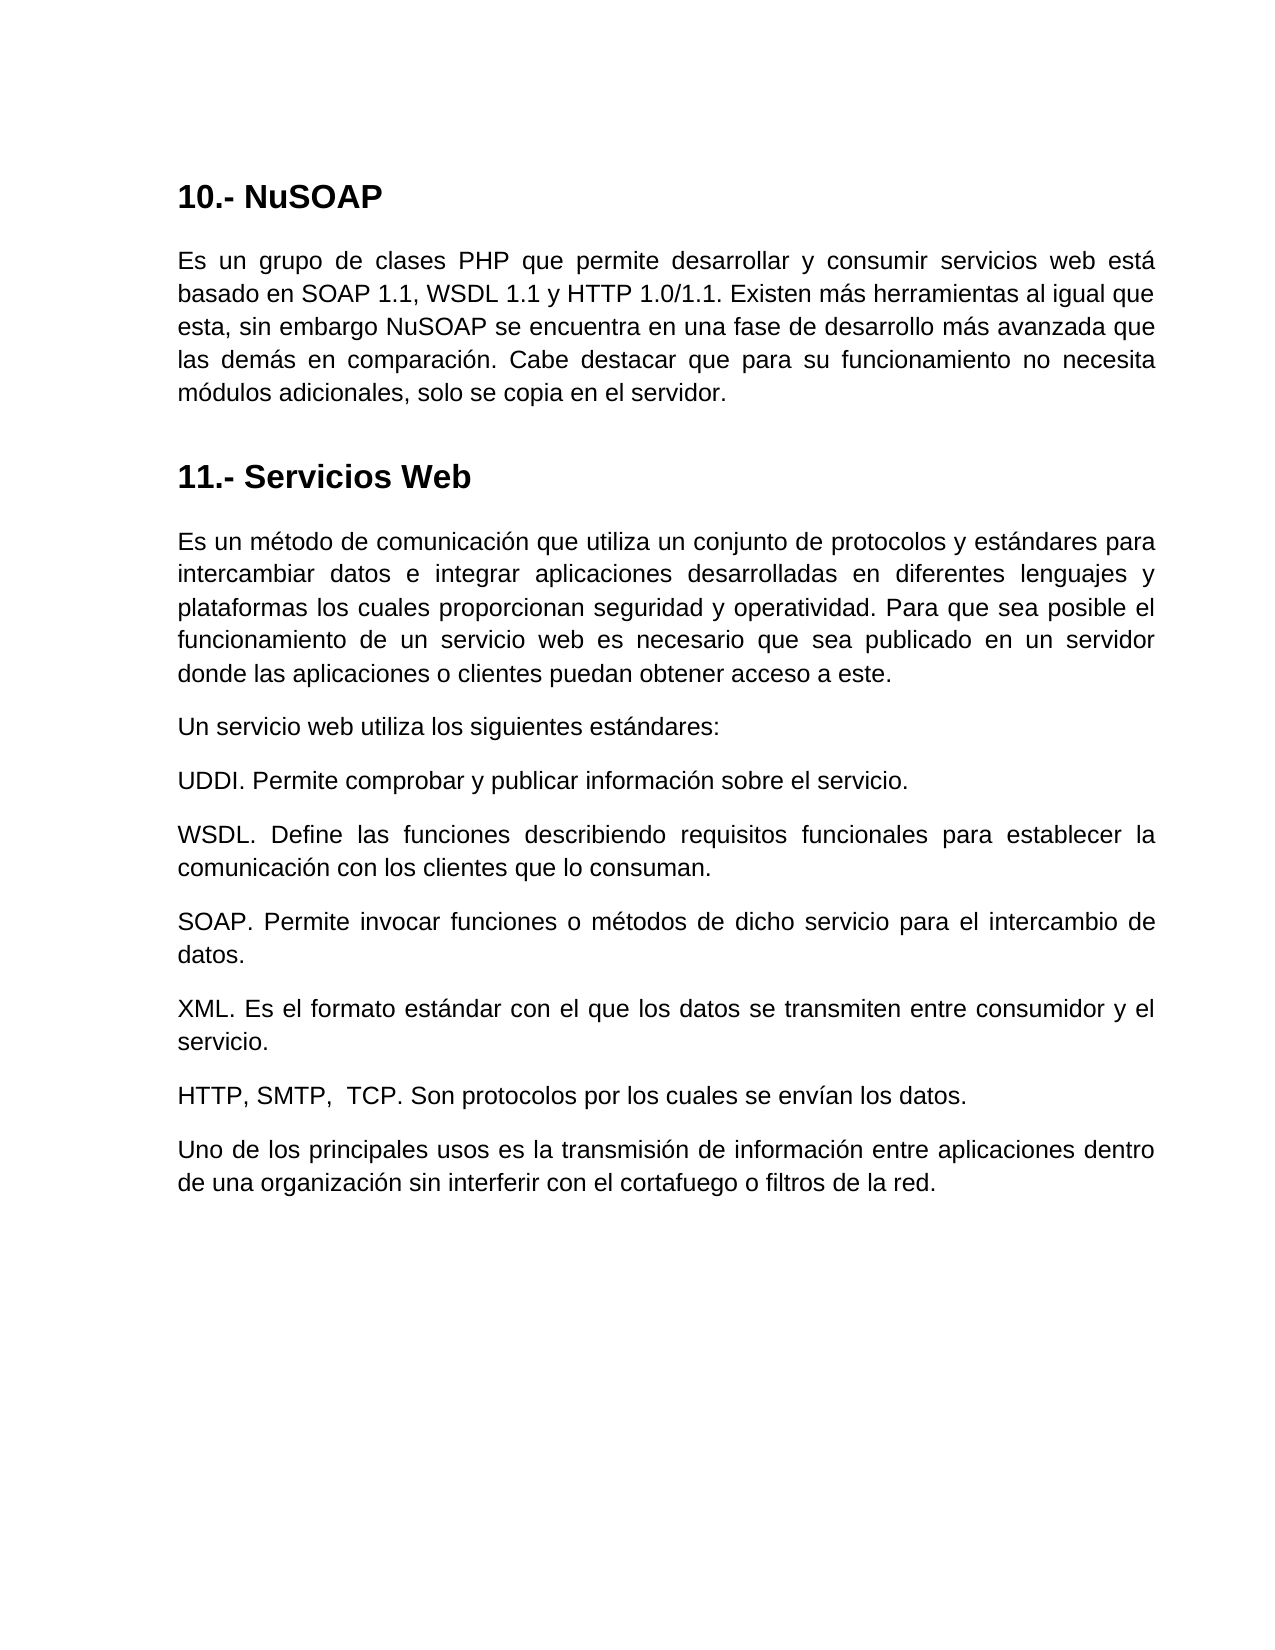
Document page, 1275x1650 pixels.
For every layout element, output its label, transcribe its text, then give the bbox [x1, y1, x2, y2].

text UDDI. Permite comprobar y publicar información sobre el servicio. [177, 766, 1157, 795]
subtitle 10.- NuSOAP [177, 177, 1157, 216]
text XML. Es el formato estándar con el que los datos se transmiten entre consumidor y el servicio. [177, 994, 1157, 1056]
text WSDL. Define las funciones describiendo requisitos funcionales para establecer la comunicación con los clientes que lo consuman. [177, 820, 1157, 882]
subtitle 11.- Servicios Web [177, 457, 1157, 496]
text HTTP, SMTP, TCP. Son protocolos por los cuales se envían los datos. [177, 1081, 1157, 1109]
text Un servicio web utiliza los siguientes estándares: [177, 712, 1157, 741]
text Es un método de comunicación que utiliza un conjunto de protocolos y estándares para intercambiar datos e integrar aplicaciones desarrolladas en diferentes lenguajes y plataformas los cuales proporcionan seguridad y operatividad. Para que sea posible el funcionamiento de un servicio web es necesario que sea publicado en un servidor donde las aplicaciones o clientes puedan obtener acceso a este. [177, 526, 1157, 687]
text Es un grupo de clases PHP que permite desarrollar y consumir servicios web está basado en SOAP 1.1, WSDL 1.1 y HTTP 1.0/1.1. Existen más herramientas al igual que esta, sin embargo NuSOAP se encuentra en una fase de desarrollo más avanzada que las demás en comparación. Cabe destacar que para su funcionamiento no necesita módulos adicionales, solo se copia en el servidor. [177, 246, 1157, 407]
text Uno de los principales usos es la transmisión de información entre aplicaciones dentro de una organización sin interferir con el cortafuego o filtros de la red. [177, 1134, 1157, 1196]
text SOAP. Permite invocar funciones o métodos de dicho servicio para el intercambio de datos. [177, 907, 1157, 969]
